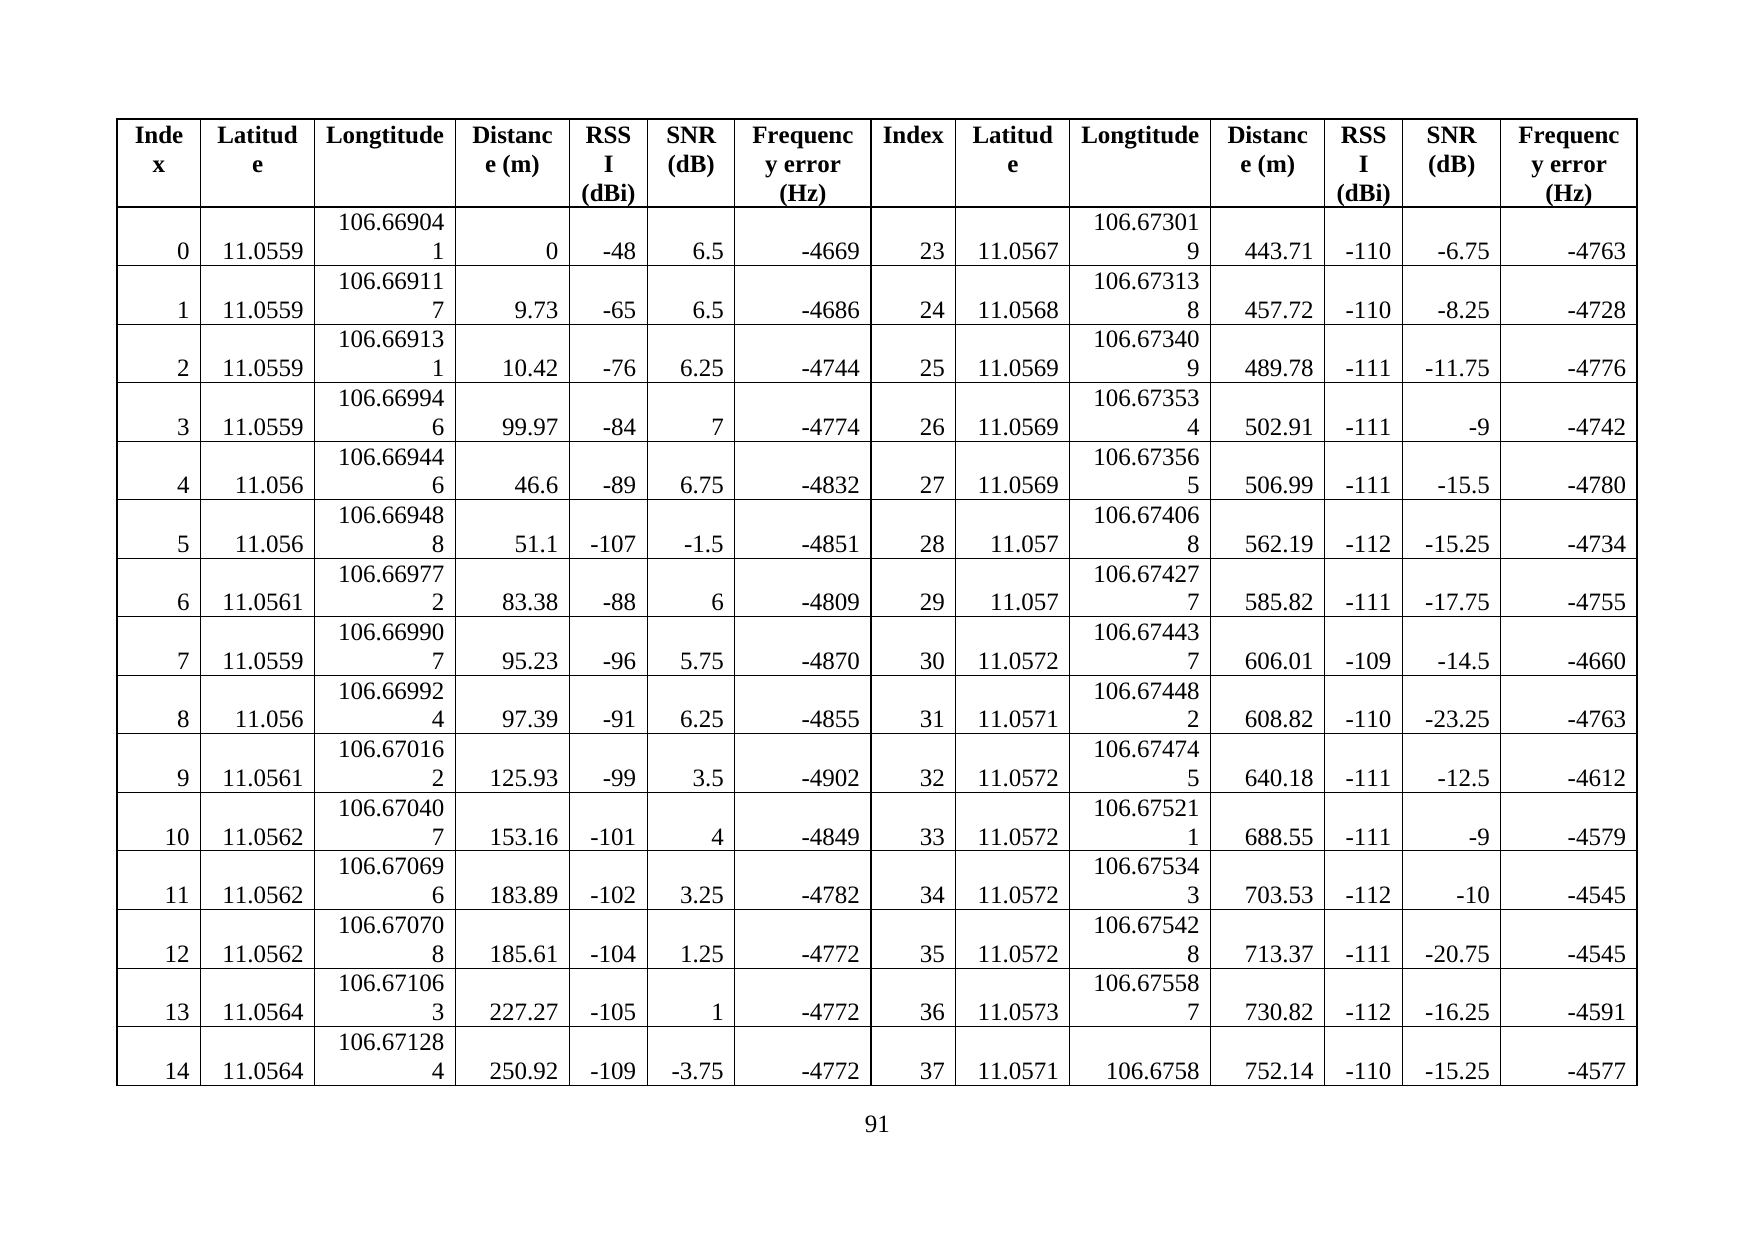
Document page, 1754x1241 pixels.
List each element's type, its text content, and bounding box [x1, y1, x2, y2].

table_header Distance (m) [456, 120, 569, 206]
table_cell 6.25 [648, 676, 734, 733]
table_cell -4591 [1501, 969, 1636, 1026]
table_cell 106.671284 [315, 1027, 455, 1084]
table_cell 489.78 [1211, 325, 1324, 382]
table_cell 12 [118, 910, 200, 967]
table_cell 106.670162 [315, 734, 455, 792]
table_cell -4772 [735, 969, 870, 1026]
table_cell 11.0567 [956, 208, 1069, 265]
table_cell 97.39 [456, 676, 569, 733]
table_cell 562.19 [1211, 500, 1324, 558]
table_cell 106.671063 [315, 969, 455, 1026]
table_cell -4772 [735, 910, 870, 967]
table_cell 83.38 [456, 559, 569, 616]
table_cell 106.669041 [315, 208, 455, 265]
table_cell 26 [872, 383, 955, 441]
table_cell -4755 [1501, 559, 1636, 616]
table_cell 51.1 [456, 500, 569, 558]
table_cell -4849 [735, 793, 870, 850]
table_cell -4728 [1501, 266, 1636, 323]
table_cell 1 [648, 969, 734, 1026]
table_cell -110 [1325, 676, 1402, 733]
table_cell 106.673409 [1070, 325, 1210, 382]
table_header Latitude [956, 120, 1069, 206]
table_cell 27 [872, 442, 955, 499]
table_cell 30 [872, 617, 955, 675]
table_cell -20.75 [1403, 910, 1500, 967]
table_cell 24 [872, 266, 955, 323]
table_cell -4772 [735, 1027, 870, 1084]
table_cell 29 [872, 559, 955, 616]
table_cell 11.057 [956, 559, 1069, 616]
table_cell -111 [1325, 910, 1402, 967]
table_cell -111 [1325, 559, 1402, 616]
table_header Index [118, 120, 200, 206]
table_cell 1 [118, 266, 200, 323]
table_cell 0 [118, 208, 200, 265]
table_cell 106.669772 [315, 559, 455, 616]
table_cell 11 [118, 851, 200, 909]
table_cell 153.16 [456, 793, 569, 850]
table_cell 106.670407 [315, 793, 455, 850]
table_cell 5.75 [648, 617, 734, 675]
table_cell 46.6 [456, 442, 569, 499]
table_cell 11.0572 [956, 617, 1069, 675]
table_cell 106.674068 [1070, 500, 1210, 558]
table_cell 5 [118, 500, 200, 558]
table_cell 9.73 [456, 266, 569, 323]
table_cell 3 [118, 383, 200, 441]
table_cell 585.82 [1211, 559, 1324, 616]
table_cell 106.670708 [315, 910, 455, 967]
table_cell 10.42 [456, 325, 569, 382]
table_cell 33 [872, 793, 955, 850]
table_cell 9 [118, 734, 200, 792]
table_cell 106.673565 [1070, 442, 1210, 499]
table_cell 11.0559 [201, 325, 314, 382]
table_cell 6.5 [648, 266, 734, 323]
table_cell 106.669117 [315, 266, 455, 323]
table_cell 11.0569 [956, 383, 1069, 441]
table_cell 36 [872, 969, 955, 1026]
table_cell 3.5 [648, 734, 734, 792]
table_cell -84 [570, 383, 647, 441]
table_cell -4763 [1501, 676, 1636, 733]
table_cell -4686 [735, 266, 870, 323]
table_cell -4855 [735, 676, 870, 733]
table_header Latitude [201, 120, 314, 206]
table_cell 11.0559 [201, 383, 314, 441]
table_cell -4776 [1501, 325, 1636, 382]
table_cell 106.669446 [315, 442, 455, 499]
table_cell 11.0561 [201, 559, 314, 616]
table_cell 11.0572 [956, 734, 1069, 792]
table_cell 35 [872, 910, 955, 967]
table_cell -16.25 [1403, 969, 1500, 1026]
table_cell 11.056 [201, 676, 314, 733]
table_cell -3.75 [648, 1027, 734, 1084]
table_cell -9 [1403, 793, 1500, 850]
table_cell 13 [118, 969, 200, 1026]
table_cell 106.669907 [315, 617, 455, 675]
table_cell 11.0559 [201, 617, 314, 675]
table_cell -96 [570, 617, 647, 675]
table_cell -4782 [735, 851, 870, 909]
table_cell 106.674482 [1070, 676, 1210, 733]
table_cell 1.25 [648, 910, 734, 967]
table_cell 11.0564 [201, 969, 314, 1026]
table_cell 95.23 [456, 617, 569, 675]
table_cell 443.71 [1211, 208, 1324, 265]
table_cell -4612 [1501, 734, 1636, 792]
table_cell 608.82 [1211, 676, 1324, 733]
table_cell 6.75 [648, 442, 734, 499]
table_cell -4780 [1501, 442, 1636, 499]
table_cell 34 [872, 851, 955, 909]
table_cell 7 [118, 617, 200, 675]
table_cell 640.18 [1211, 734, 1324, 792]
table_cell 11.0568 [956, 266, 1069, 323]
table_cell -4545 [1501, 910, 1636, 967]
table_cell -109 [1325, 617, 1402, 675]
table_cell -4763 [1501, 208, 1636, 265]
table_cell 185.61 [456, 910, 569, 967]
table_header Index [872, 120, 955, 206]
table_cell -102 [570, 851, 647, 909]
table_cell 32 [872, 734, 955, 792]
table_cell 106.669488 [315, 500, 455, 558]
table_cell 730.82 [1211, 969, 1324, 1026]
table_cell -11.75 [1403, 325, 1500, 382]
table_cell -14.5 [1403, 617, 1500, 675]
table_cell -99 [570, 734, 647, 792]
table_cell 0 [456, 208, 569, 265]
table_cell 11.0571 [956, 1027, 1069, 1084]
table_cell -9 [1403, 383, 1500, 441]
table_cell -112 [1325, 500, 1402, 558]
table_cell 106.675343 [1070, 851, 1210, 909]
table_cell -15.25 [1403, 1027, 1500, 1084]
table_cell 106.673534 [1070, 383, 1210, 441]
table_cell 6 [118, 559, 200, 616]
table_cell 11.0559 [201, 208, 314, 265]
table_cell 506.99 [1211, 442, 1324, 499]
table_cell -76 [570, 325, 647, 382]
table_cell -110 [1325, 208, 1402, 265]
table_cell 11.0559 [201, 266, 314, 323]
table_cell 106.673138 [1070, 266, 1210, 323]
table_header Longtitude [1070, 120, 1210, 206]
table_cell -4734 [1501, 500, 1636, 558]
table_header Frequency error (Hz) [735, 120, 870, 206]
table_cell 106.673019 [1070, 208, 1210, 265]
table_cell 11.0572 [956, 910, 1069, 967]
table_cell -4851 [735, 500, 870, 558]
table_cell -4577 [1501, 1027, 1636, 1084]
table_cell -91 [570, 676, 647, 733]
table_cell -4902 [735, 734, 870, 792]
table_cell 4 [118, 442, 200, 499]
table_cell -111 [1325, 442, 1402, 499]
table_cell 11.0572 [956, 793, 1069, 850]
table_cell -17.75 [1403, 559, 1500, 616]
table_cell 11.0562 [201, 793, 314, 850]
table_cell 106.669131 [315, 325, 455, 382]
table_header Distance (m) [1211, 120, 1324, 206]
table_cell -6.75 [1403, 208, 1500, 265]
table_cell 37 [872, 1027, 955, 1084]
table_cell 11.0573 [956, 969, 1069, 1026]
table_cell 502.91 [1211, 383, 1324, 441]
table_cell 14 [118, 1027, 200, 1084]
table_cell -112 [1325, 969, 1402, 1026]
table_cell 11.056 [201, 442, 314, 499]
table_cell -4809 [735, 559, 870, 616]
table_cell 4 [648, 793, 734, 850]
table_cell -110 [1325, 266, 1402, 323]
table_cell -4774 [735, 383, 870, 441]
table_cell 7 [648, 383, 734, 441]
table_cell 99.97 [456, 383, 569, 441]
table_cell -4742 [1501, 383, 1636, 441]
table_cell -111 [1325, 325, 1402, 382]
table_cell -4832 [735, 442, 870, 499]
table_cell -109 [570, 1027, 647, 1084]
table_header Frequency error (Hz) [1501, 120, 1636, 206]
table_cell 11.0569 [956, 442, 1069, 499]
table_header RSSI (dBi) [570, 120, 647, 206]
table_cell 688.55 [1211, 793, 1324, 850]
table_cell 8 [118, 676, 200, 733]
table_cell -101 [570, 793, 647, 850]
table_cell -4870 [735, 617, 870, 675]
table_cell -105 [570, 969, 647, 1026]
table_cell -111 [1325, 734, 1402, 792]
table_cell 28 [872, 500, 955, 558]
table_cell -104 [570, 910, 647, 967]
table_cell 106.6758 [1070, 1027, 1210, 1084]
table_cell 11.0569 [956, 325, 1069, 382]
table_cell -4744 [735, 325, 870, 382]
table_header Longtitude [315, 120, 455, 206]
table_cell 11.0572 [956, 851, 1069, 909]
table_cell -111 [1325, 793, 1402, 850]
table_cell -65 [570, 266, 647, 323]
table_cell 125.93 [456, 734, 569, 792]
table_cell 25 [872, 325, 955, 382]
table_cell 3.25 [648, 851, 734, 909]
table_cell 703.53 [1211, 851, 1324, 909]
table_cell -8.25 [1403, 266, 1500, 323]
table_cell -1.5 [648, 500, 734, 558]
table_cell 11.0562 [201, 910, 314, 967]
table_header RSSI (dBi) [1325, 120, 1402, 206]
table_cell -12.5 [1403, 734, 1500, 792]
table_header SNR (dB) [648, 120, 734, 206]
table_cell 606.01 [1211, 617, 1324, 675]
table_cell -15.5 [1403, 442, 1500, 499]
table_cell 457.72 [1211, 266, 1324, 323]
table_cell 10 [118, 793, 200, 850]
table_cell 6.5 [648, 208, 734, 265]
table_cell 752.14 [1211, 1027, 1324, 1084]
table_cell 106.669946 [315, 383, 455, 441]
table_cell 6 [648, 559, 734, 616]
table_cell -107 [570, 500, 647, 558]
table_cell 106.675428 [1070, 910, 1210, 967]
table_cell -4660 [1501, 617, 1636, 675]
table_cell -23.25 [1403, 676, 1500, 733]
table_cell -4579 [1501, 793, 1636, 850]
table_cell 11.056 [201, 500, 314, 558]
table_header SNR (dB) [1403, 120, 1500, 206]
table_cell 11.0564 [201, 1027, 314, 1084]
table_cell 106.670696 [315, 851, 455, 909]
table_cell 6.25 [648, 325, 734, 382]
table_cell 183.89 [456, 851, 569, 909]
table_cell -15.25 [1403, 500, 1500, 558]
table_cell 106.675587 [1070, 969, 1210, 1026]
table_cell -4545 [1501, 851, 1636, 909]
table_cell -112 [1325, 851, 1402, 909]
table_cell 11.0571 [956, 676, 1069, 733]
table_cell 23 [872, 208, 955, 265]
table_cell 106.669924 [315, 676, 455, 733]
table_cell 106.674437 [1070, 617, 1210, 675]
table_cell 227.27 [456, 969, 569, 1026]
table_cell 106.674745 [1070, 734, 1210, 792]
table_cell -10 [1403, 851, 1500, 909]
table_cell -88 [570, 559, 647, 616]
table_cell 106.674277 [1070, 559, 1210, 616]
table_cell -111 [1325, 383, 1402, 441]
table_cell -48 [570, 208, 647, 265]
table_cell 713.37 [1211, 910, 1324, 967]
table_cell 250.92 [456, 1027, 569, 1084]
table_cell -4669 [735, 208, 870, 265]
table_cell 31 [872, 676, 955, 733]
table_cell 106.675211 [1070, 793, 1210, 850]
table_cell -110 [1325, 1027, 1402, 1084]
table_cell 11.057 [956, 500, 1069, 558]
table_cell 2 [118, 325, 200, 382]
table_cell 11.0562 [201, 851, 314, 909]
table_cell 11.0561 [201, 734, 314, 792]
table_cell -89 [570, 442, 647, 499]
